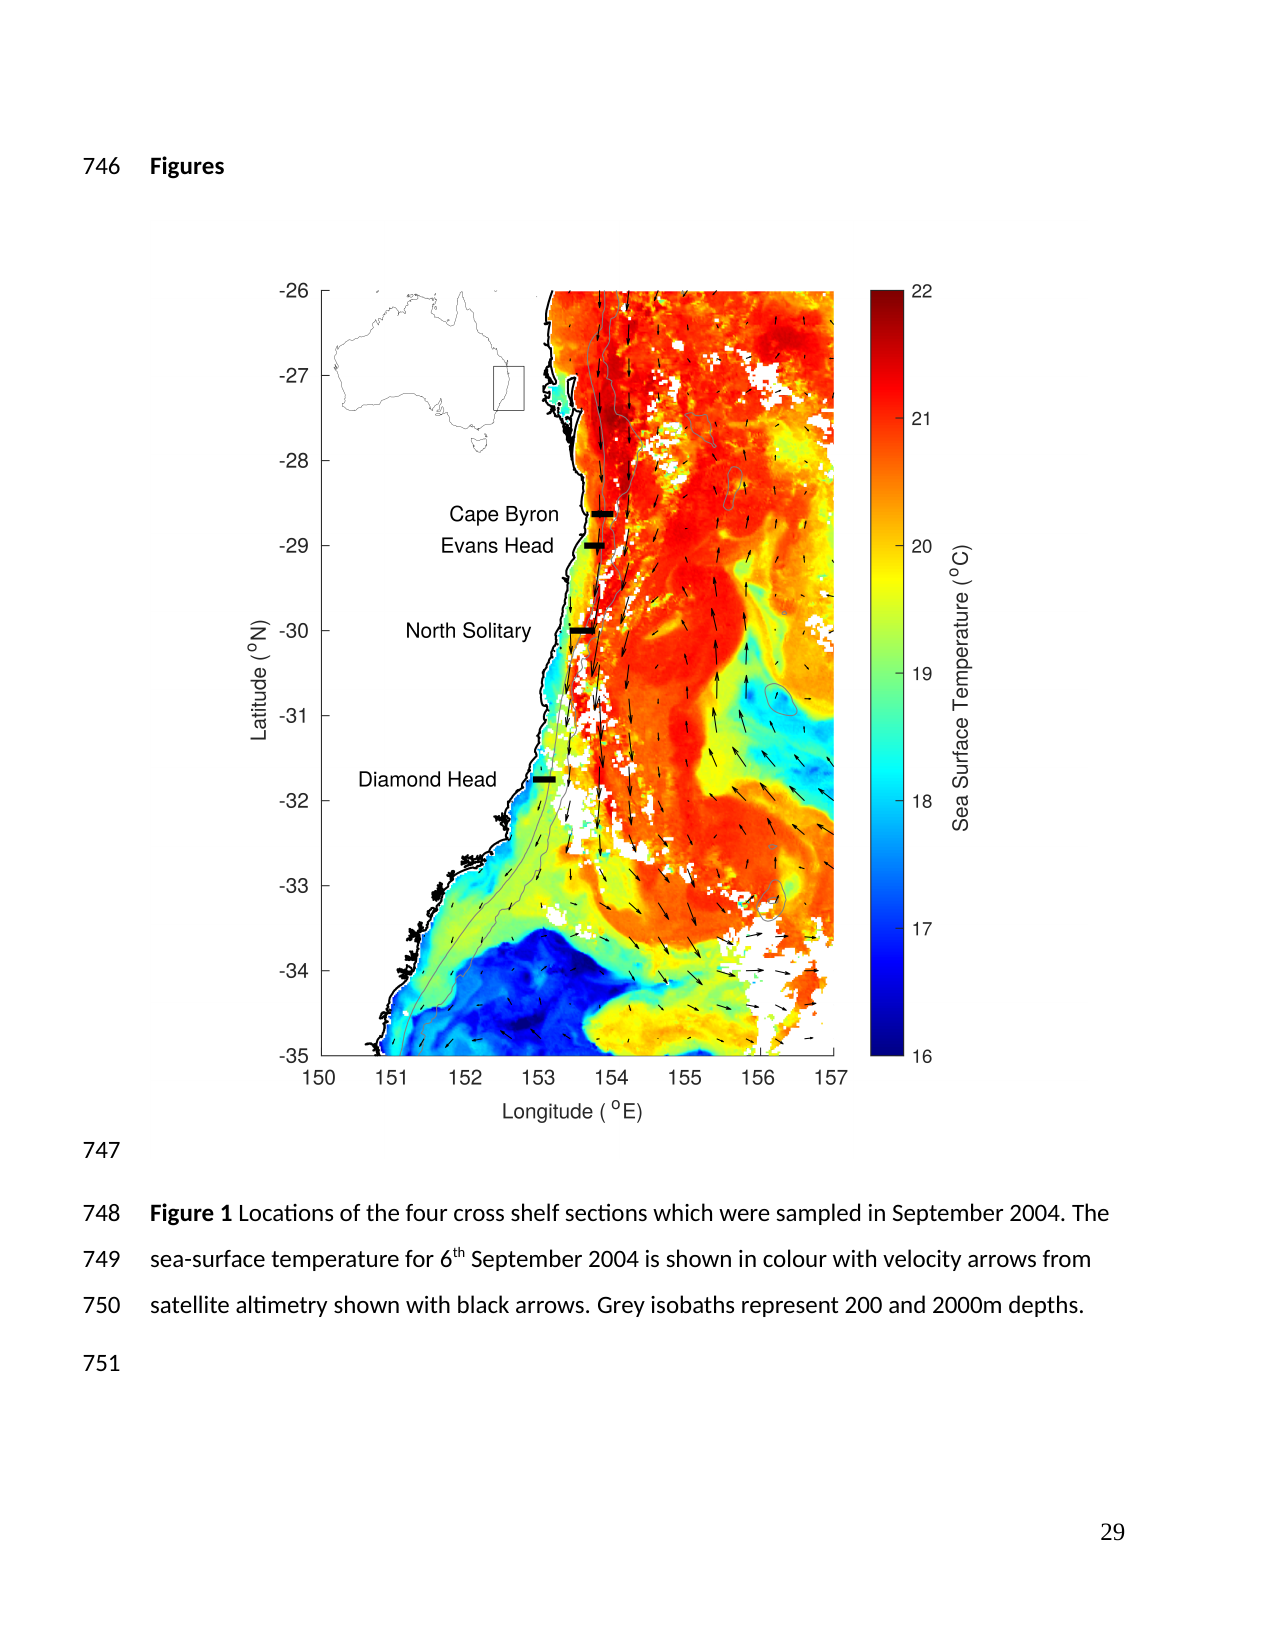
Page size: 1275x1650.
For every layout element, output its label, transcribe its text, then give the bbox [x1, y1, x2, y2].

subtitle Figure 1 Locations of the four cross shelf sections which were sampled in September 2004. The sea-surface temperature for 6th September 2004 is shown in colour with velocity arrows from satellite altimetry shown with black arrows. Grey isobaths represent 200 and 2000m depths. [150, 1198, 1125, 1319]
text Figures [150, 150, 1125, 181]
picture [150, 220, 1088, 1159]
